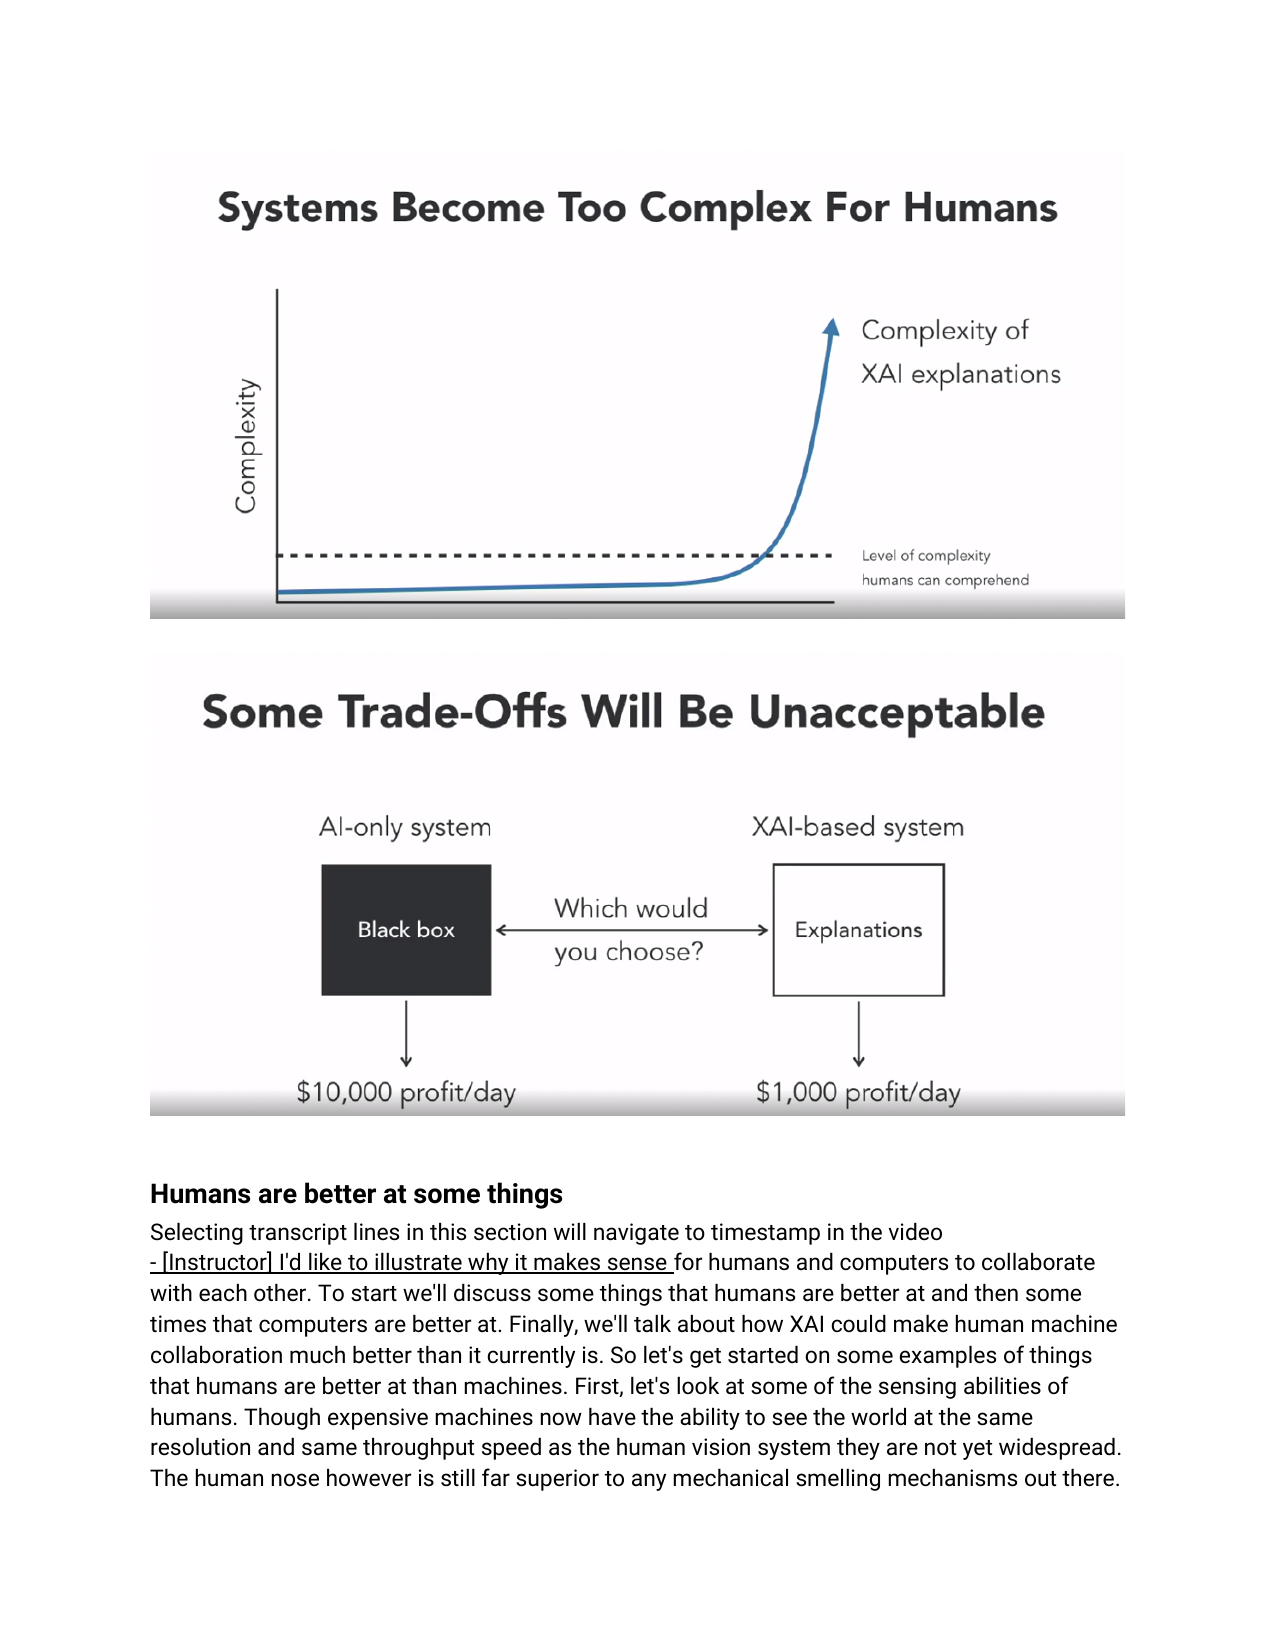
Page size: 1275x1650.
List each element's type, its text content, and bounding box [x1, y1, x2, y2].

picture [150, 652, 1125, 1116]
subtitle Humans are better at some things [150, 1178, 1125, 1210]
text Selecting transcript lines in this section will navigate to timestamp in the video [150, 1219, 1125, 1246]
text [150, 1249, 1125, 1492]
picture [150, 150, 1125, 619]
